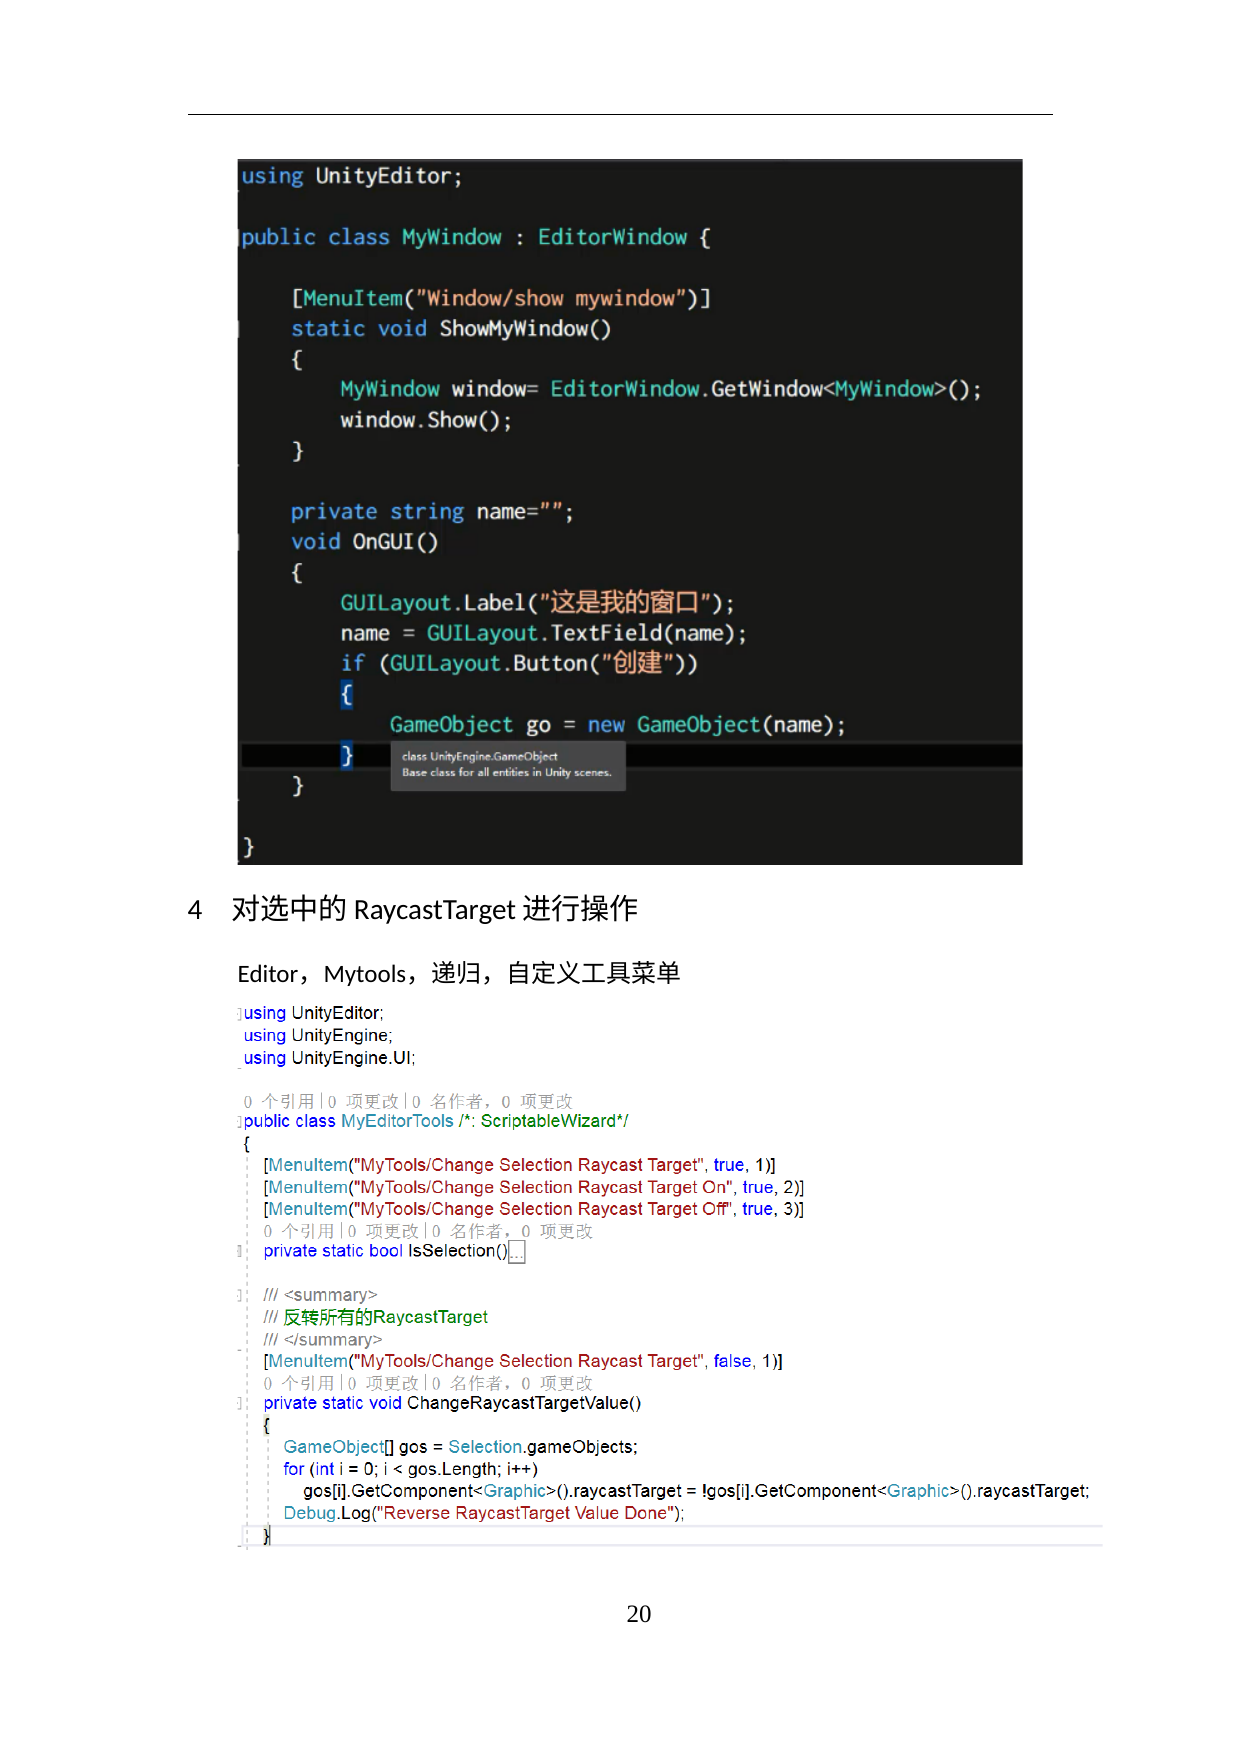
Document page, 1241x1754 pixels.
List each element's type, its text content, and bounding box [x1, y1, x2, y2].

picture [237, 159, 1023, 865]
text Editor，Mytools，递归，自定义工具菜单 [187, 939, 1053, 1004]
subtitle 对选中的RaycastTarget进行操作 [187, 874, 1053, 939]
picture [237, 1004, 1103, 1550]
